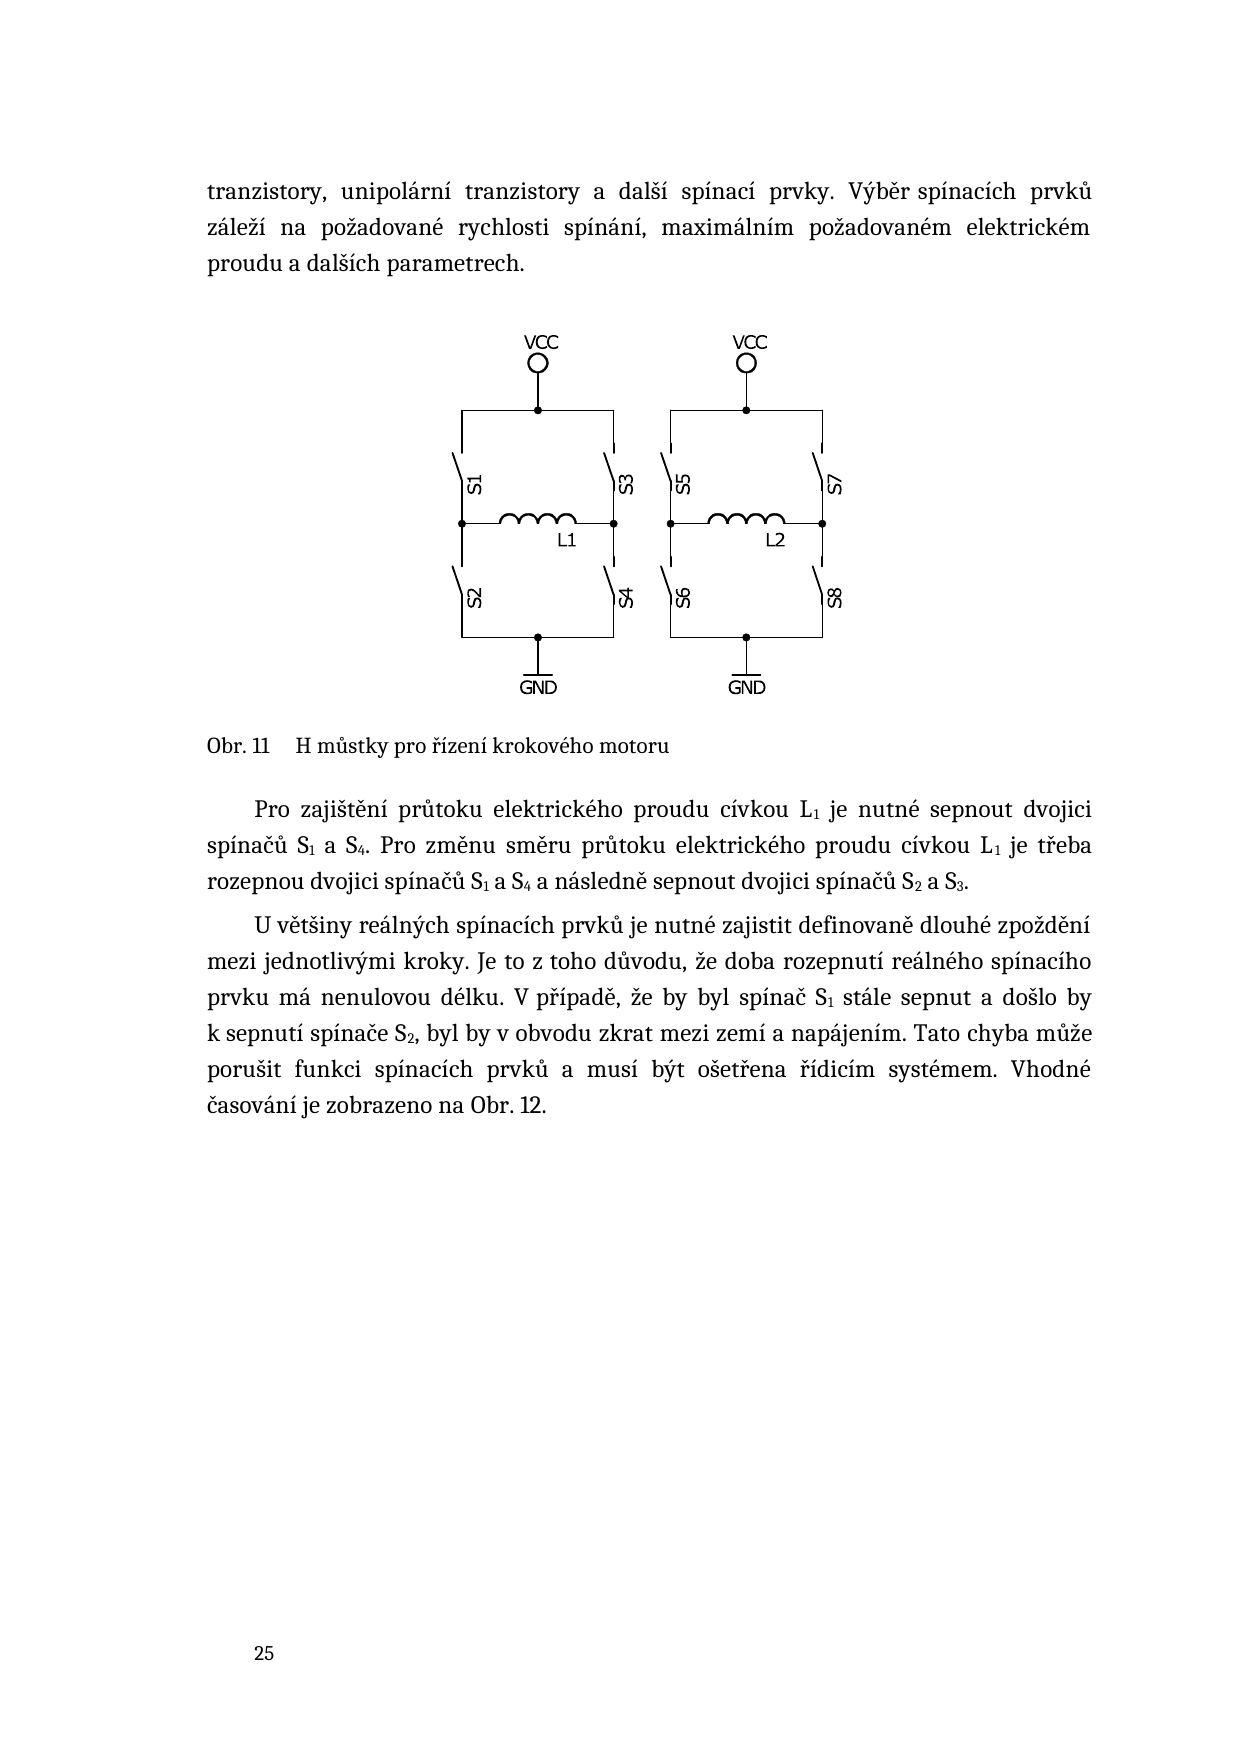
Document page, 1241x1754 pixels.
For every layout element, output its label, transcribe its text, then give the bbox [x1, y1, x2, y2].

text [207, 177, 1092, 278]
text U většiny reálných spínacích prvků je nutné zajistit definovaně dlouhé zpoždění mezi jednotlivými kroky. Je to z toho důvodu, že doba rozepnutí reálného spínacího prvku má nenulovou délku. V případě, že by byl spínač S1 stále sepnut a došlo by k sepnutí spínače S2, byl by v obvodu zkrat mezi zemí a napájením. Tato chyba může porušit funkci spínacích prvků a musí být ošetřena řídicím systémem. Vhodné časování je zobrazeno na obr. 12. [207, 911, 1092, 1119]
text Pro zajištění průtoku elektrického proudu cívkou L1 je nutné sepnout dvojici spínačů S1 a S4. Pro změnu směru průtoku elektrického proudu cívkou L1 je třeba rozepnou dvojici spínačů S1 a S4 a následně sepnout dvojici spínačů S2 a S3. [207, 795, 1092, 895]
text Obr. 11 H můstky pro řízení krokového motoru [207, 733, 1092, 759]
